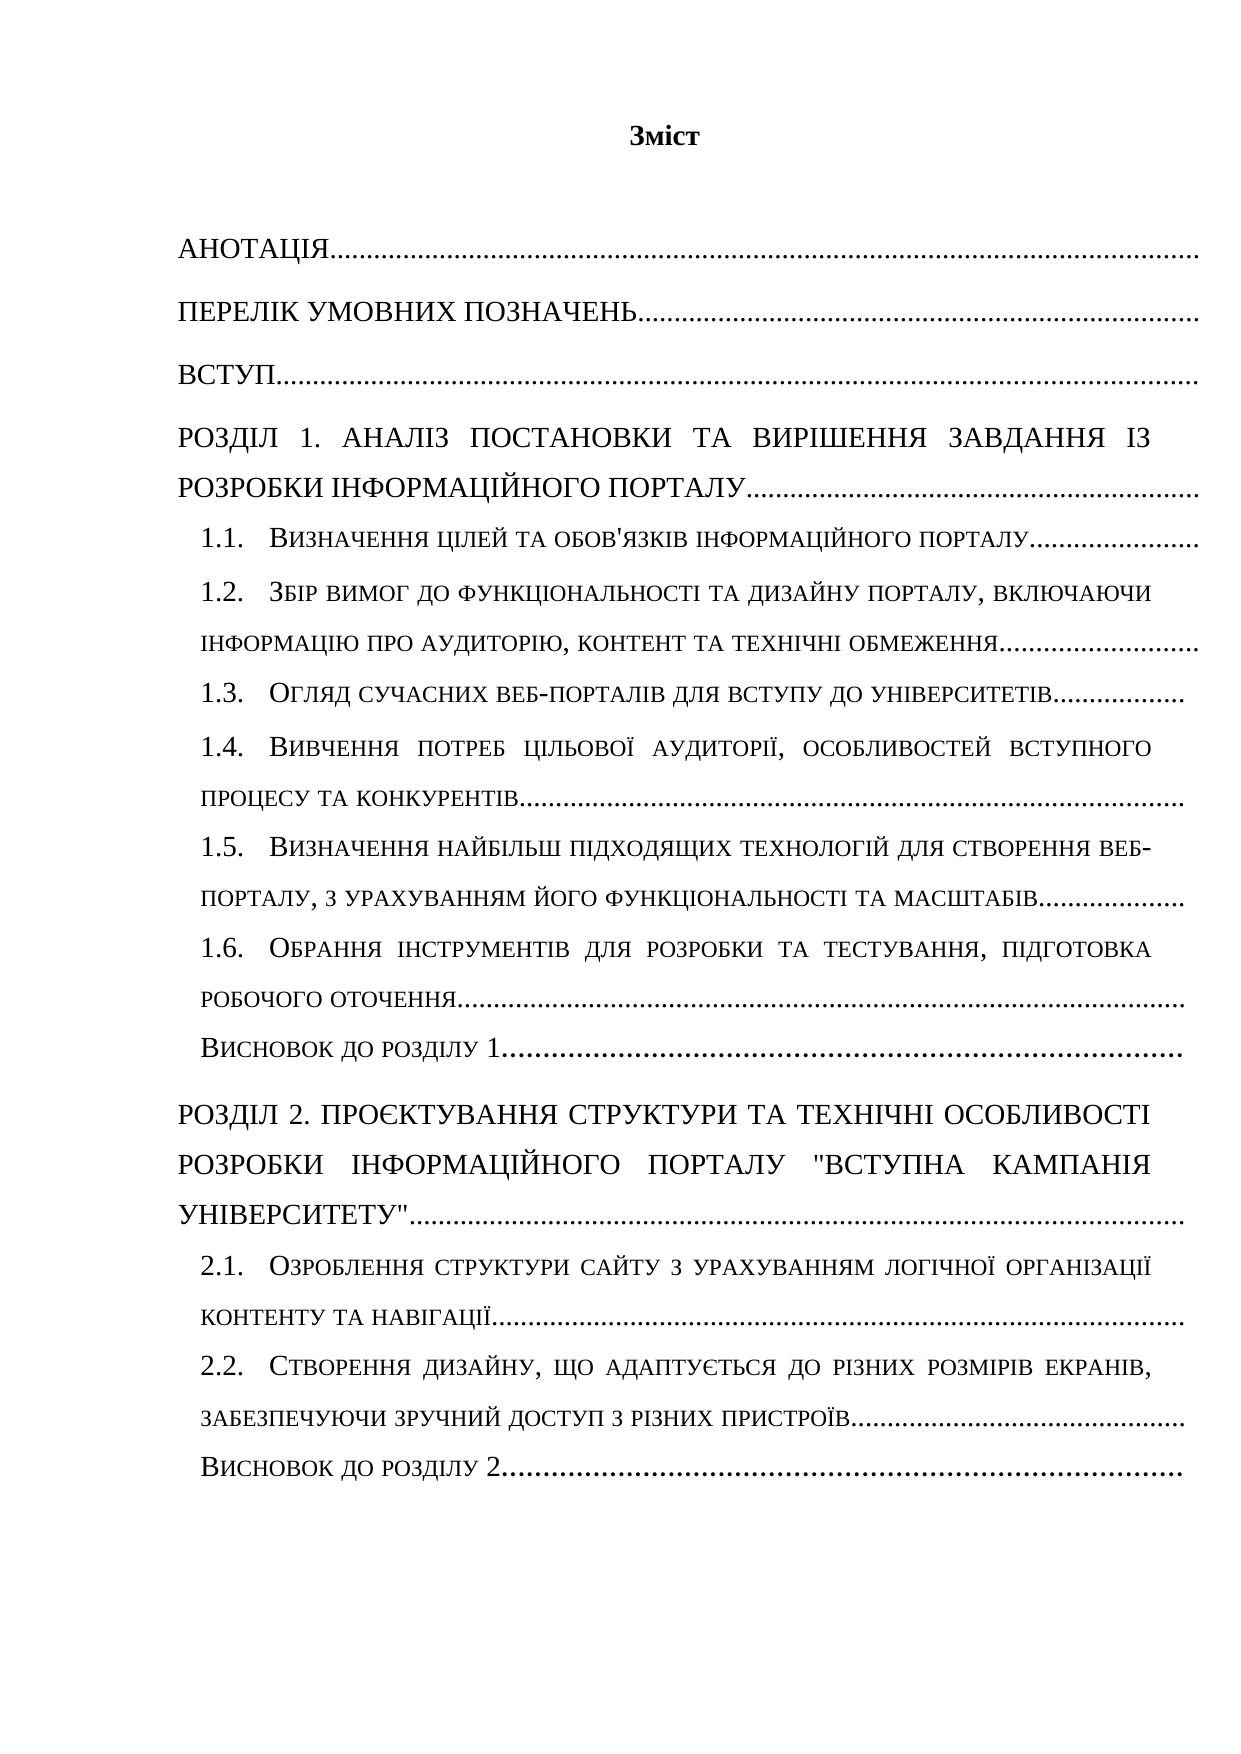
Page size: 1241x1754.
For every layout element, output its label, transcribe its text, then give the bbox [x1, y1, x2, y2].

text 1.6. Обрання інструментів для розробки та тестування, підготовка робочого оточення 13 [200, 930, 1152, 1014]
text 1.4. Вивчення потреб цільової аудиторії, особливостей вступного процесу та конкурентів 11 [200, 729, 1152, 812]
text РОЗДІЛ 2. ПРОЄКТУВАННЯ СТРУКТУРИ ТА ТЕХНІЧНІ ОСОБЛИВОСТІ РОЗРОБКИ ІНФОРМАЦІЙНОГО ПОРТАЛУ "ВСТУПНА КАМПАНІЯ УНІВЕРСИТЕТУ" 15 [177, 1097, 1152, 1231]
text 1.2. Збір вимог до функціональності та дизайну порталу, включаючи інформацію про аудиторію, контент та технічні обмеження 9 [200, 574, 1152, 658]
text Висновок до розділу 2 20 [200, 1449, 1152, 1483]
text 2.2. Створення дизайну, що адаптується до різних розмірів екранів, забезпечуючи зручний доступ з різних пристроїв 17 [200, 1348, 1152, 1432]
text ВСТУП 6 [177, 357, 1152, 390]
subtitle Зміст [177, 118, 1152, 152]
text Висновок до розділу 1 14 [200, 1031, 1152, 1064]
text 1.3. Огляд сучасних веб-порталів для вступу до університетів 11 [200, 675, 1152, 708]
text АНОТАЦІЯ 2 [177, 231, 1152, 265]
text 1.1. Визначення цілей та обов'язків інформаційного порталу 8 [200, 520, 1152, 554]
text РОЗДІЛ 1. АНАЛІЗ ПОСТАНОВКИ ТА ВИРІШЕННЯ ЗАВДАННЯ ІЗ РОЗРОБКИ ІНФОРМАЦІЙНОГО ПОРТАЛУ 8 [177, 420, 1152, 503]
text 1.5. Визначення найбільш підходящих технологій для створення веб-порталу, з урахуванням його функціональності та масштабів 12 [200, 829, 1152, 913]
text 2.1. Озроблення структури сайту з урахуванням логічної організації контенту та навігації 15 [200, 1248, 1152, 1332]
text ПЕРЕЛІК УМОВНИХ ПОЗНАЧЕНЬ 5 [177, 294, 1152, 328]
